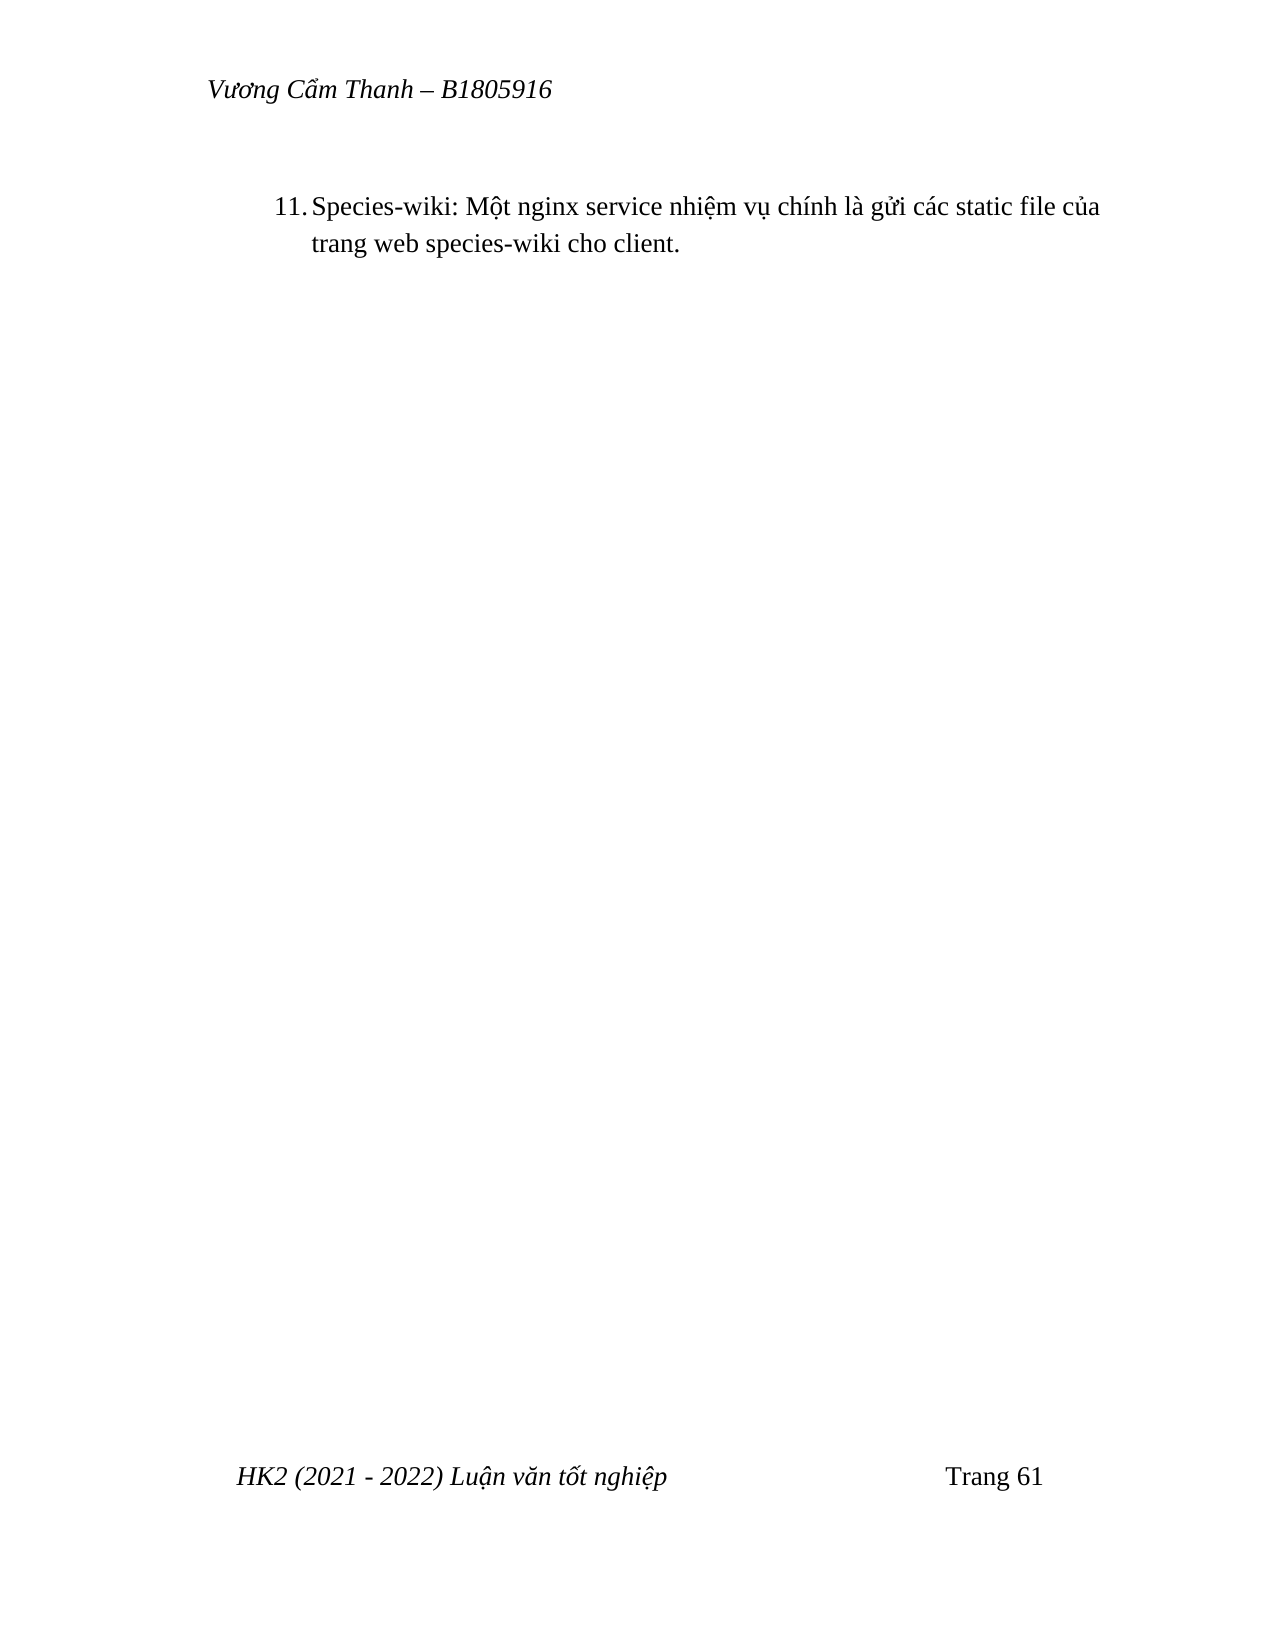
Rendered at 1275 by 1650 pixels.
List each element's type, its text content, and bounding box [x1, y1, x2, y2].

list Species-wiki: Một nginx service nhiệm vụ chính là gửi các static file của trang web species-wiki cho client. [274, 190, 1157, 258]
